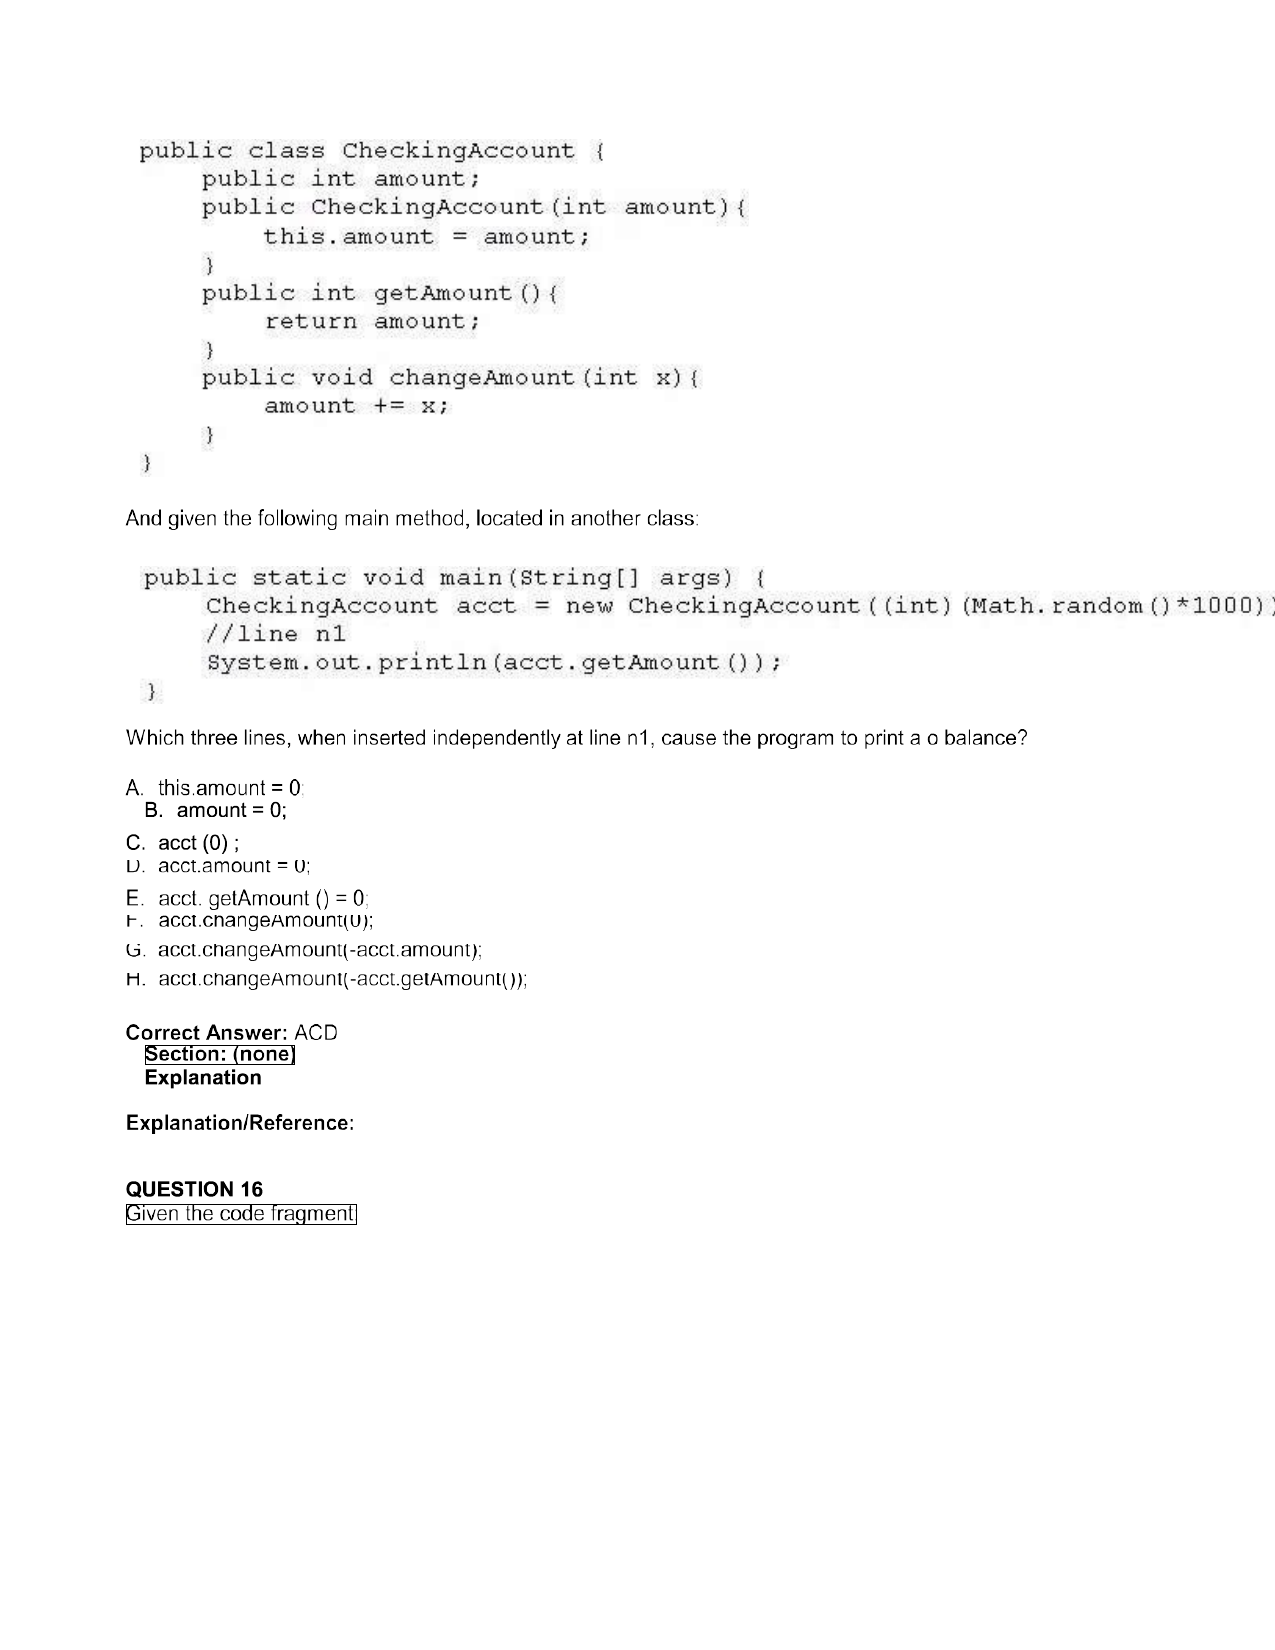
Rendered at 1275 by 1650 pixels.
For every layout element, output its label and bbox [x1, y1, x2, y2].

picture [127, 1114, 353, 1134]
picture [126, 729, 1027, 749]
picture [127, 889, 368, 910]
picture [126, 1024, 337, 1040]
picture [125, 509, 698, 530]
picture [127, 915, 372, 931]
picture [139, 566, 1275, 704]
picture [146, 1046, 294, 1064]
picture [125, 779, 304, 798]
picture [127, 973, 526, 990]
picture [127, 860, 309, 875]
picture [126, 944, 481, 961]
picture [139, 139, 749, 477]
picture [127, 1205, 356, 1224]
